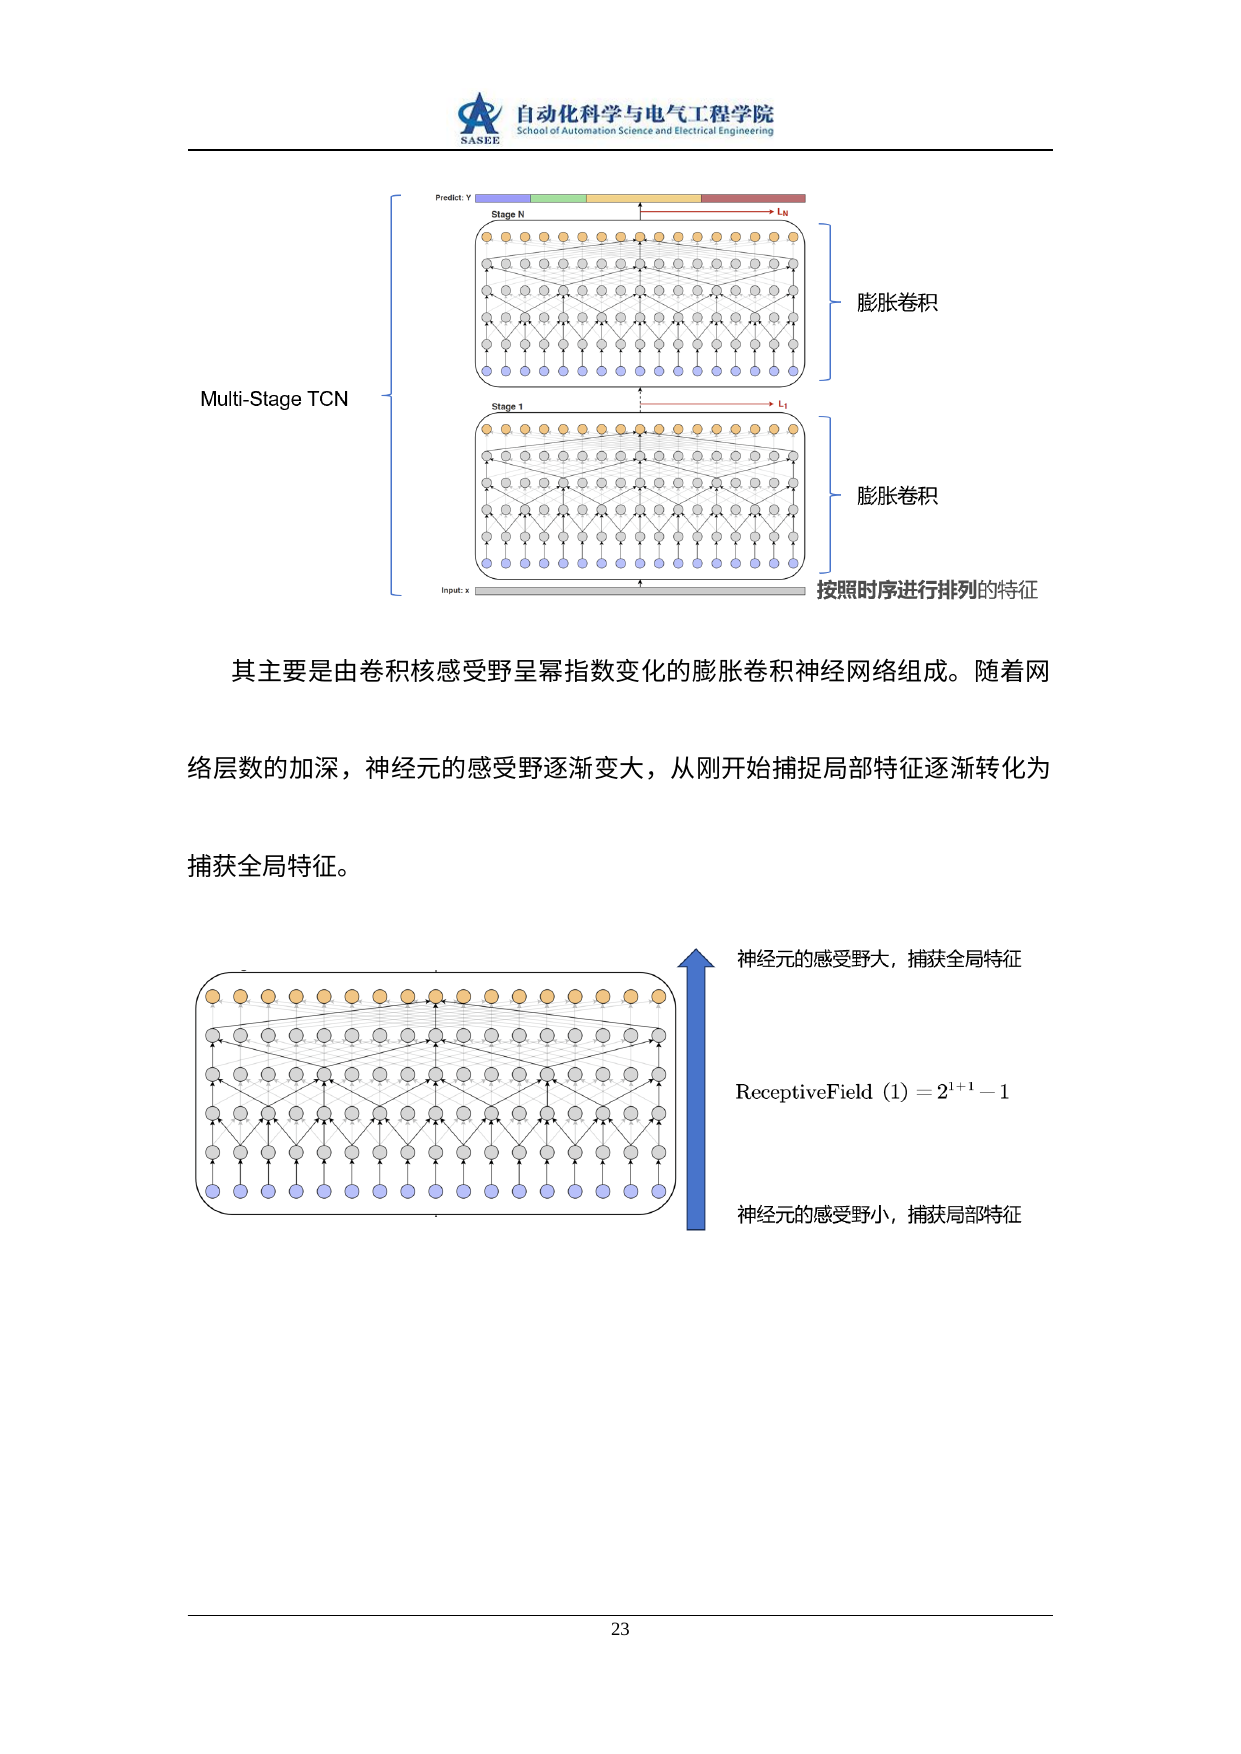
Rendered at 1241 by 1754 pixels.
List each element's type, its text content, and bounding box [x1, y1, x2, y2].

text 其主要是由卷积核感受野呈幂指数变化的膨胀卷积神经网络组成。随着网络层数的加深，神经元的感受野逐渐变大，从刚开始捕捉局部特征逐渐转化为捕获全局特征。 [187, 637, 1053, 897]
picture [187, 167, 1053, 620]
picture [446, 88, 794, 148]
picture [187, 915, 1053, 1244]
